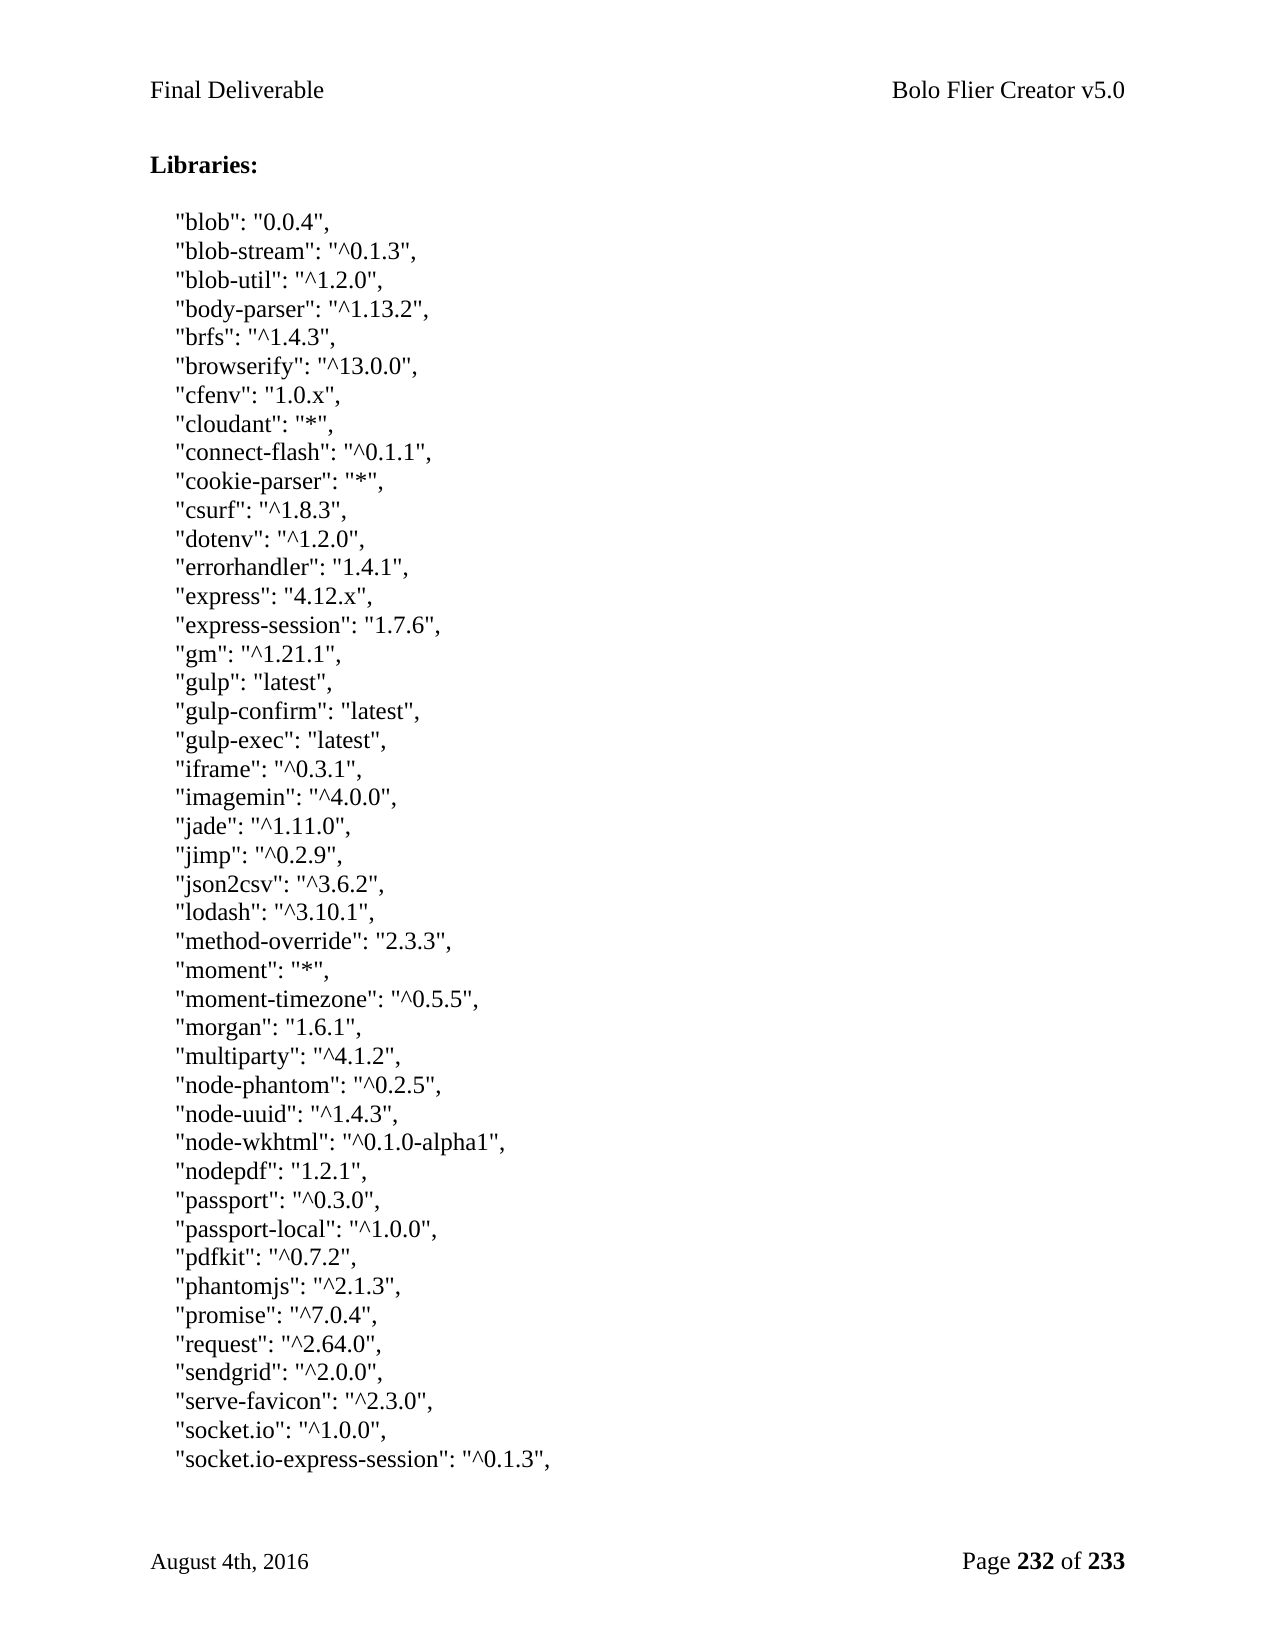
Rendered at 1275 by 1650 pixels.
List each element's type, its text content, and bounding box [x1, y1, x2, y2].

text "socket.io": "^1.0.0", [150, 1415, 1125, 1444]
text "gm": "^1.21.1", [150, 639, 1125, 667]
text Libraries: [150, 150, 1125, 179]
text "body-parser": "^1.13.2", [150, 294, 1125, 322]
text "browserify": "^13.0.0", [150, 351, 1125, 380]
text "dotenv": "^1.2.0", [150, 524, 1125, 552]
text "gulp": "latest", [150, 667, 1125, 696]
text "pdfkit": "^0.7.2", [150, 1242, 1125, 1271]
text "multiparty": "^4.1.2", [150, 1041, 1125, 1070]
text "jade": "^1.11.0", [150, 811, 1125, 840]
text "node-wkhtml": "^0.1.0-alpha1", [150, 1127, 1125, 1156]
text "express-session": "1.7.6", [150, 610, 1125, 639]
text "socket.io-express-session": "^0.1.3", [150, 1444, 1125, 1472]
text "blob": "0.0.4", [150, 207, 1125, 236]
text "blob-util": "^1.2.0", [150, 265, 1125, 294]
text "cookie-parser": "*", [150, 466, 1125, 495]
text "iframe": "^0.3.1", [150, 754, 1125, 782]
text "method-override": "2.3.3", [150, 926, 1125, 955]
text "imagemin": "^4.0.0", [150, 782, 1125, 811]
text "node-phantom": "^0.2.5", [150, 1070, 1125, 1099]
text "serve-favicon": "^2.3.0", [150, 1386, 1125, 1415]
text "csurf": "^1.8.3", [150, 495, 1125, 524]
text "gulp-exec": "latest", [150, 725, 1125, 754]
text "passport-local": "^1.0.0", [150, 1214, 1125, 1242]
text "moment-timezone": "^0.5.5", [150, 984, 1125, 1012]
text "request": "^2.64.0", [150, 1329, 1125, 1357]
text "lodash": "^3.10.1", [150, 897, 1125, 926]
text "cfenv": "1.0.x", [150, 380, 1125, 409]
text "errorhandler": "1.4.1", [150, 552, 1125, 581]
text "blob-stream": "^0.1.3", [150, 236, 1125, 265]
text "gulp-confirm": "latest", [150, 696, 1125, 725]
text "passport": "^0.3.0", [150, 1185, 1125, 1214]
text "phantomjs": "^2.1.3", [150, 1271, 1125, 1300]
text "moment": "*", [150, 955, 1125, 984]
text "brfs": "^1.4.3", [150, 322, 1125, 351]
text "node-uuid": "^1.4.3", [150, 1099, 1125, 1127]
text "morgan": "1.6.1", [150, 1012, 1125, 1041]
text "express": "4.12.x", [150, 581, 1125, 610]
text "sendgrid": "^2.0.0", [150, 1357, 1125, 1386]
text "nodepdf": "1.2.1", [150, 1156, 1125, 1185]
text "json2csv": "^3.6.2", [150, 869, 1125, 897]
text "promise": "^7.0.4", [150, 1300, 1125, 1329]
text "cloudant": "*", [150, 409, 1125, 437]
text "connect-flash": "^0.1.1", [150, 437, 1125, 466]
text "jimp": "^0.2.9", [150, 840, 1125, 869]
